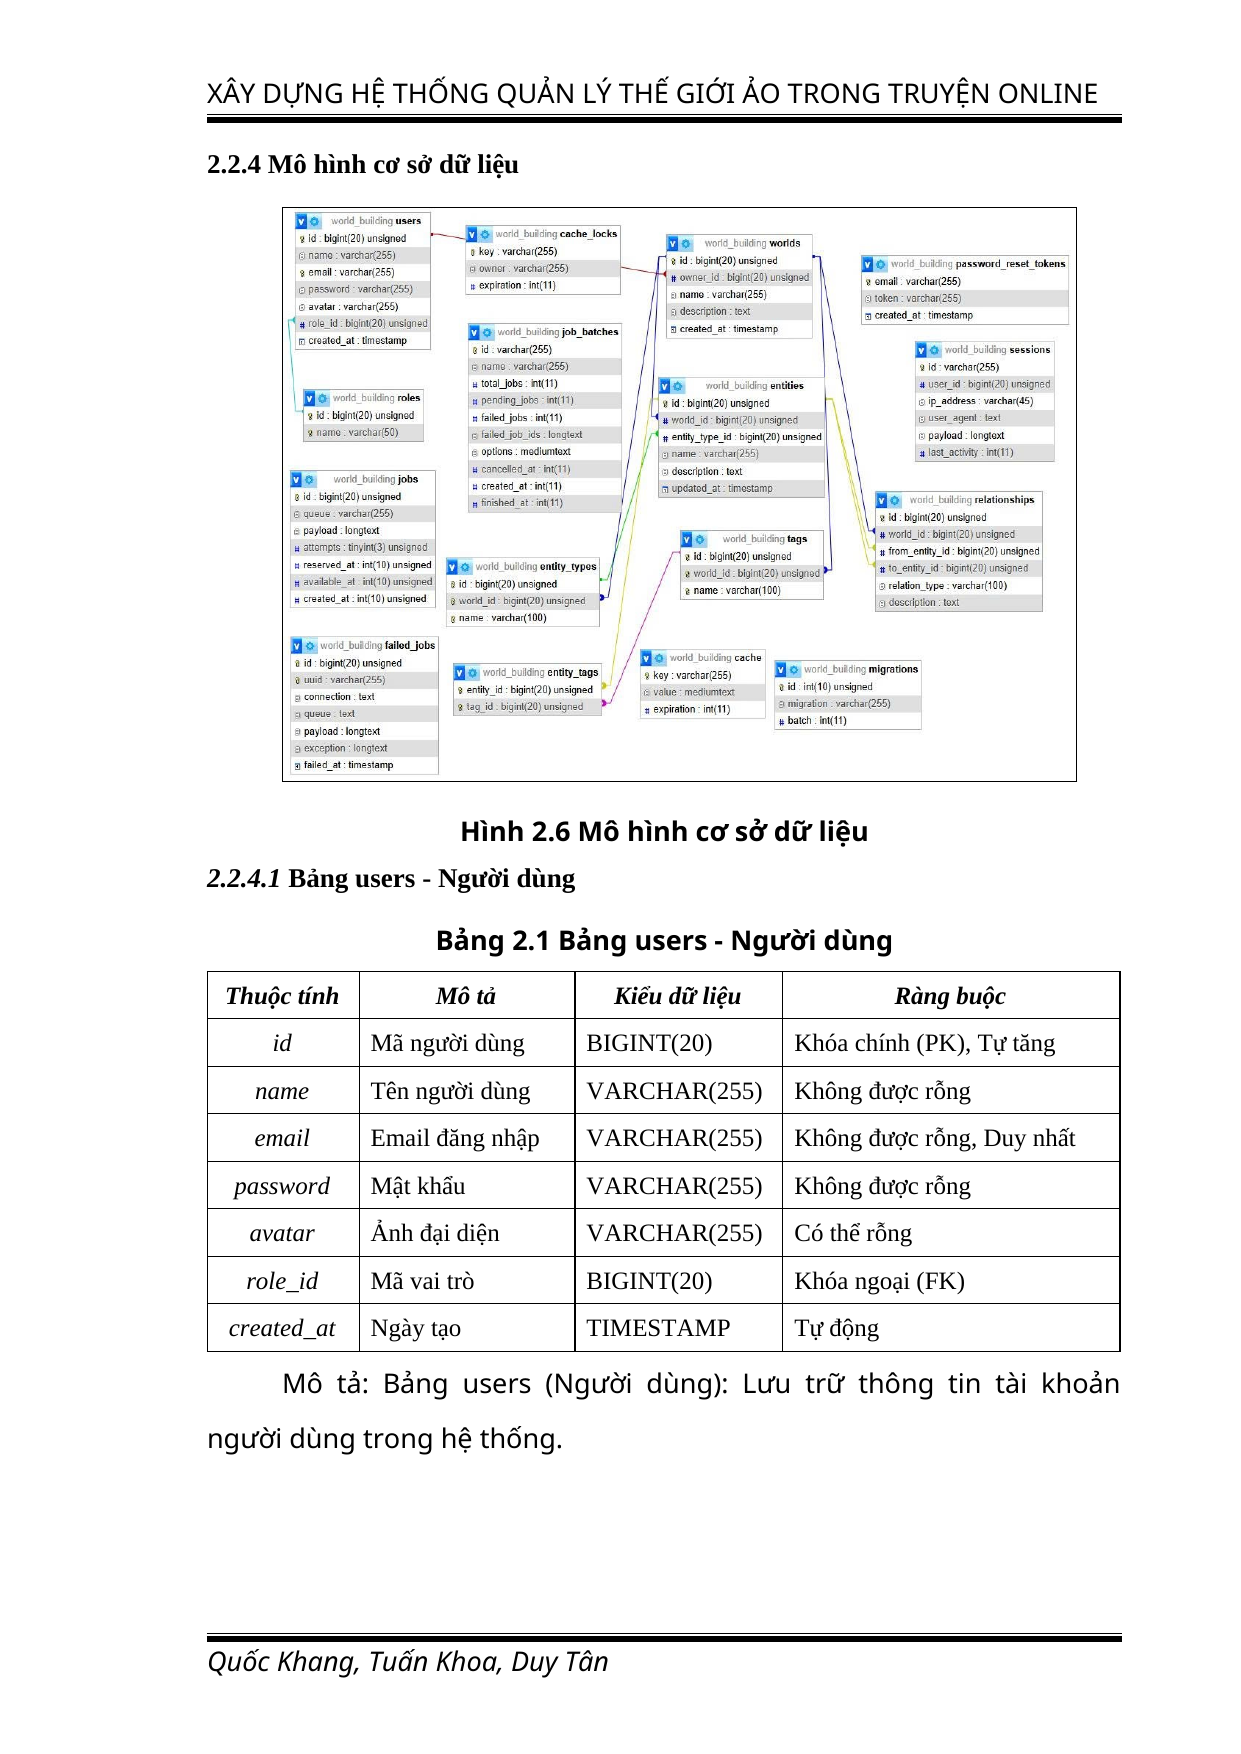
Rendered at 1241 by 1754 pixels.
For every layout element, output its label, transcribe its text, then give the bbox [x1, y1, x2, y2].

table_cell avatar [208, 1209, 359, 1256]
subtitle Mô hình cơ sở dữ liệu [207, 148, 1122, 179]
table_cell Không được rỗng [783, 1162, 1119, 1208]
table_cell Ngày tạo [360, 1304, 574, 1351]
table_cell Khóa ngoại (FK) [783, 1257, 1119, 1303]
table_cell password [208, 1162, 359, 1208]
table_cell created_at [208, 1304, 359, 1351]
text Mô tả: Bảng users (Người dùng): Lưu trữ thông tin tài khoản người dùng trong hệ thống. [207, 1364, 1122, 1457]
table_cell email [208, 1114, 359, 1161]
table_header Mô tả [360, 972, 574, 1018]
table_cell id [208, 1019, 359, 1066]
picture [283, 208, 1076, 781]
table_cell Email đăng nhập [360, 1114, 574, 1161]
table_cell BIGINT(20) [576, 1257, 782, 1303]
table_header Kiểu dữ liệu [576, 972, 782, 1018]
table_cell Mật khẩu [360, 1162, 574, 1208]
table_cell TIMESTAMP [576, 1304, 782, 1351]
table_cell Mã vai trò [360, 1257, 574, 1303]
table_cell VARCHAR(255) [576, 1162, 782, 1208]
table_cell Không được rỗng [783, 1067, 1119, 1113]
table_cell Ảnh đại diện [360, 1209, 574, 1256]
table_cell name [208, 1067, 359, 1113]
table_cell Tên người dùng [360, 1067, 574, 1113]
subtitle Bảng users - Người dùng [207, 862, 1122, 893]
table_cell VARCHAR(255) [576, 1067, 782, 1113]
table_cell VARCHAR(255) [576, 1114, 782, 1161]
table_cell Mã người dùng [360, 1019, 574, 1066]
table_cell role_id [208, 1257, 359, 1303]
table_cell Không được rỗng, Duy nhất [783, 1114, 1119, 1161]
table_cell VARCHAR(255) [576, 1209, 782, 1256]
table_cell Có thể rỗng [783, 1209, 1119, 1256]
text Bảng 2.1 Bảng users - Người dùng [207, 921, 1122, 958]
table_cell Tự động [783, 1304, 1119, 1351]
table_cell BIGINT(20) [576, 1019, 782, 1066]
table_cell Khóa chính (PK), Tự tăng [783, 1019, 1119, 1066]
table_header Ràng buộc [783, 972, 1119, 1018]
table_header Thuộc tính [208, 972, 359, 1018]
